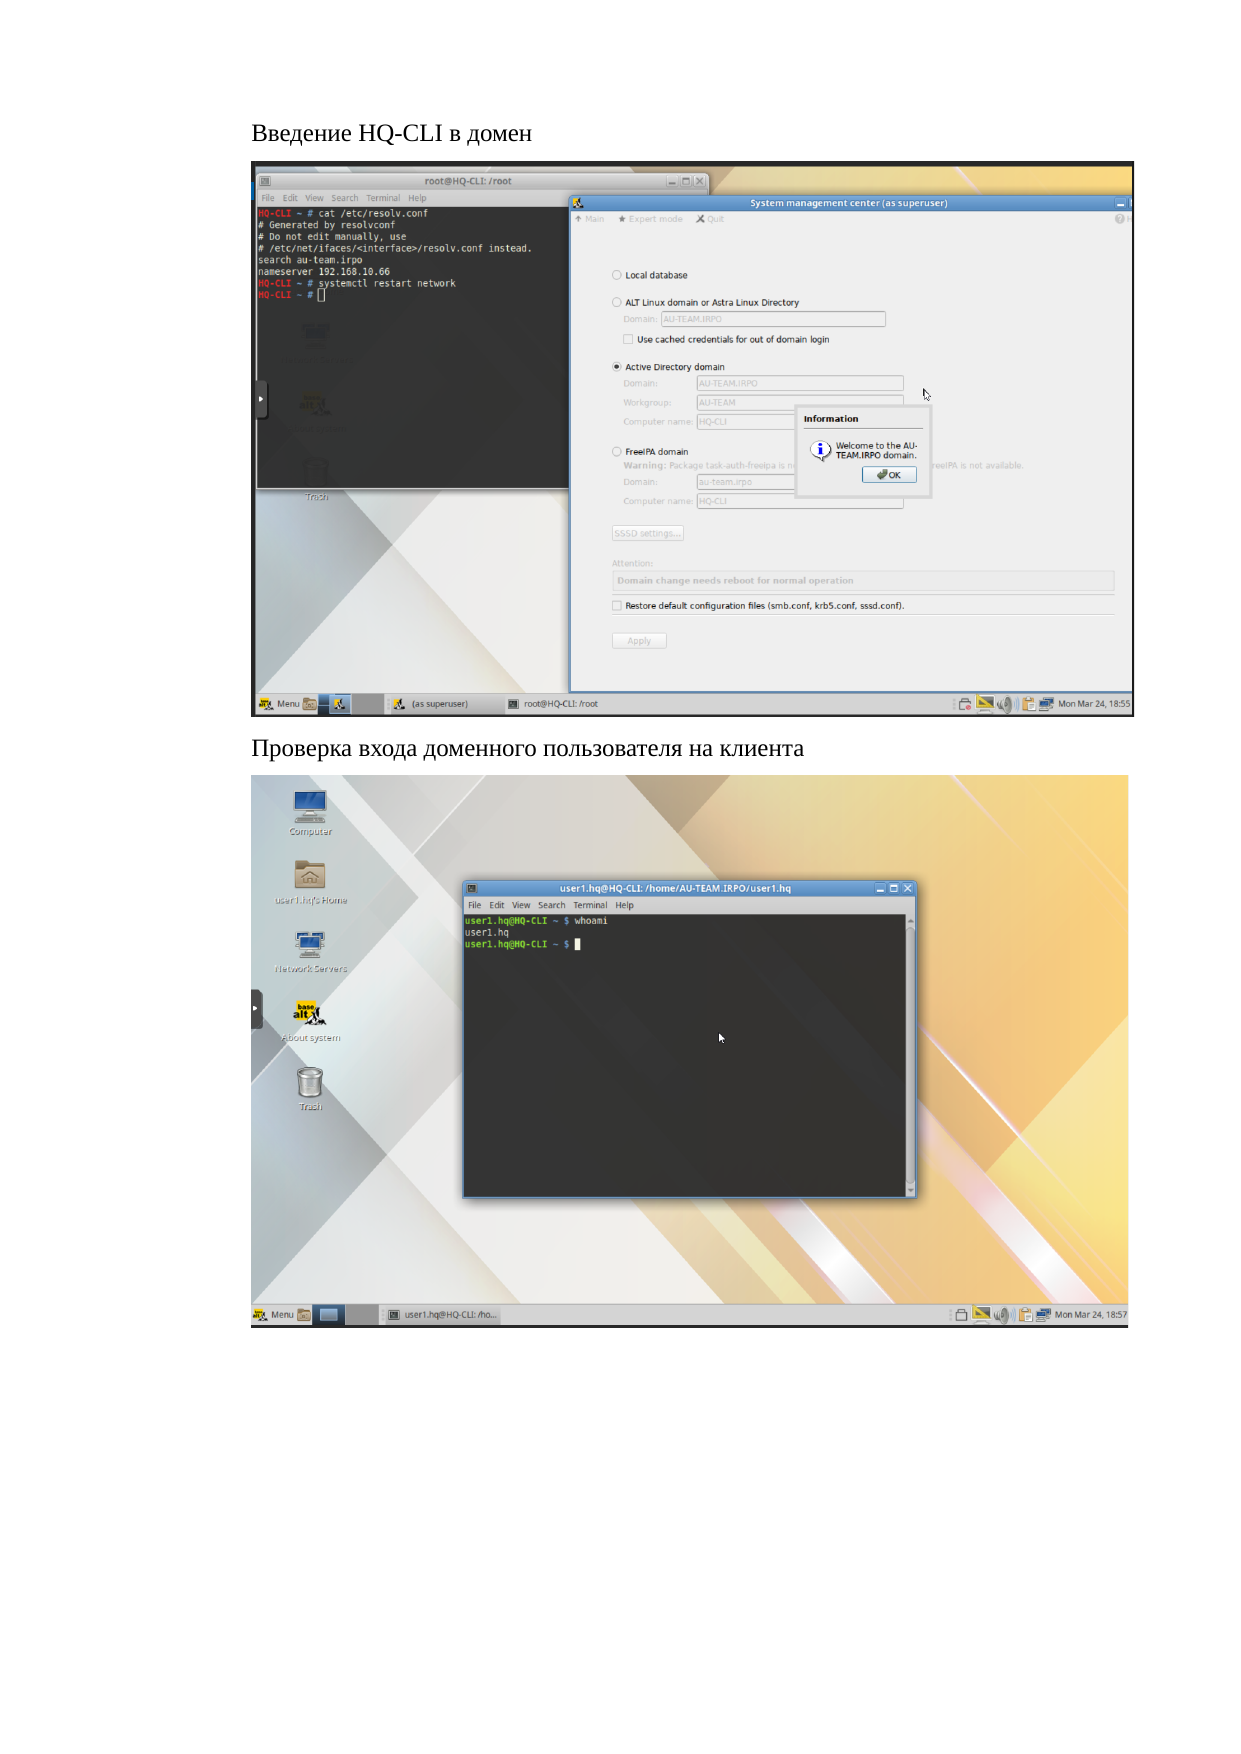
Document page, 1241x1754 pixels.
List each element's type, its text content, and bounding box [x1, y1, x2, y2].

text Введение HQ-CLI в домен [177, 118, 1152, 147]
text Проверка входа доменного пользователя на клиента [177, 733, 1152, 761]
picture [251, 775, 1129, 1328]
picture [251, 161, 1135, 717]
